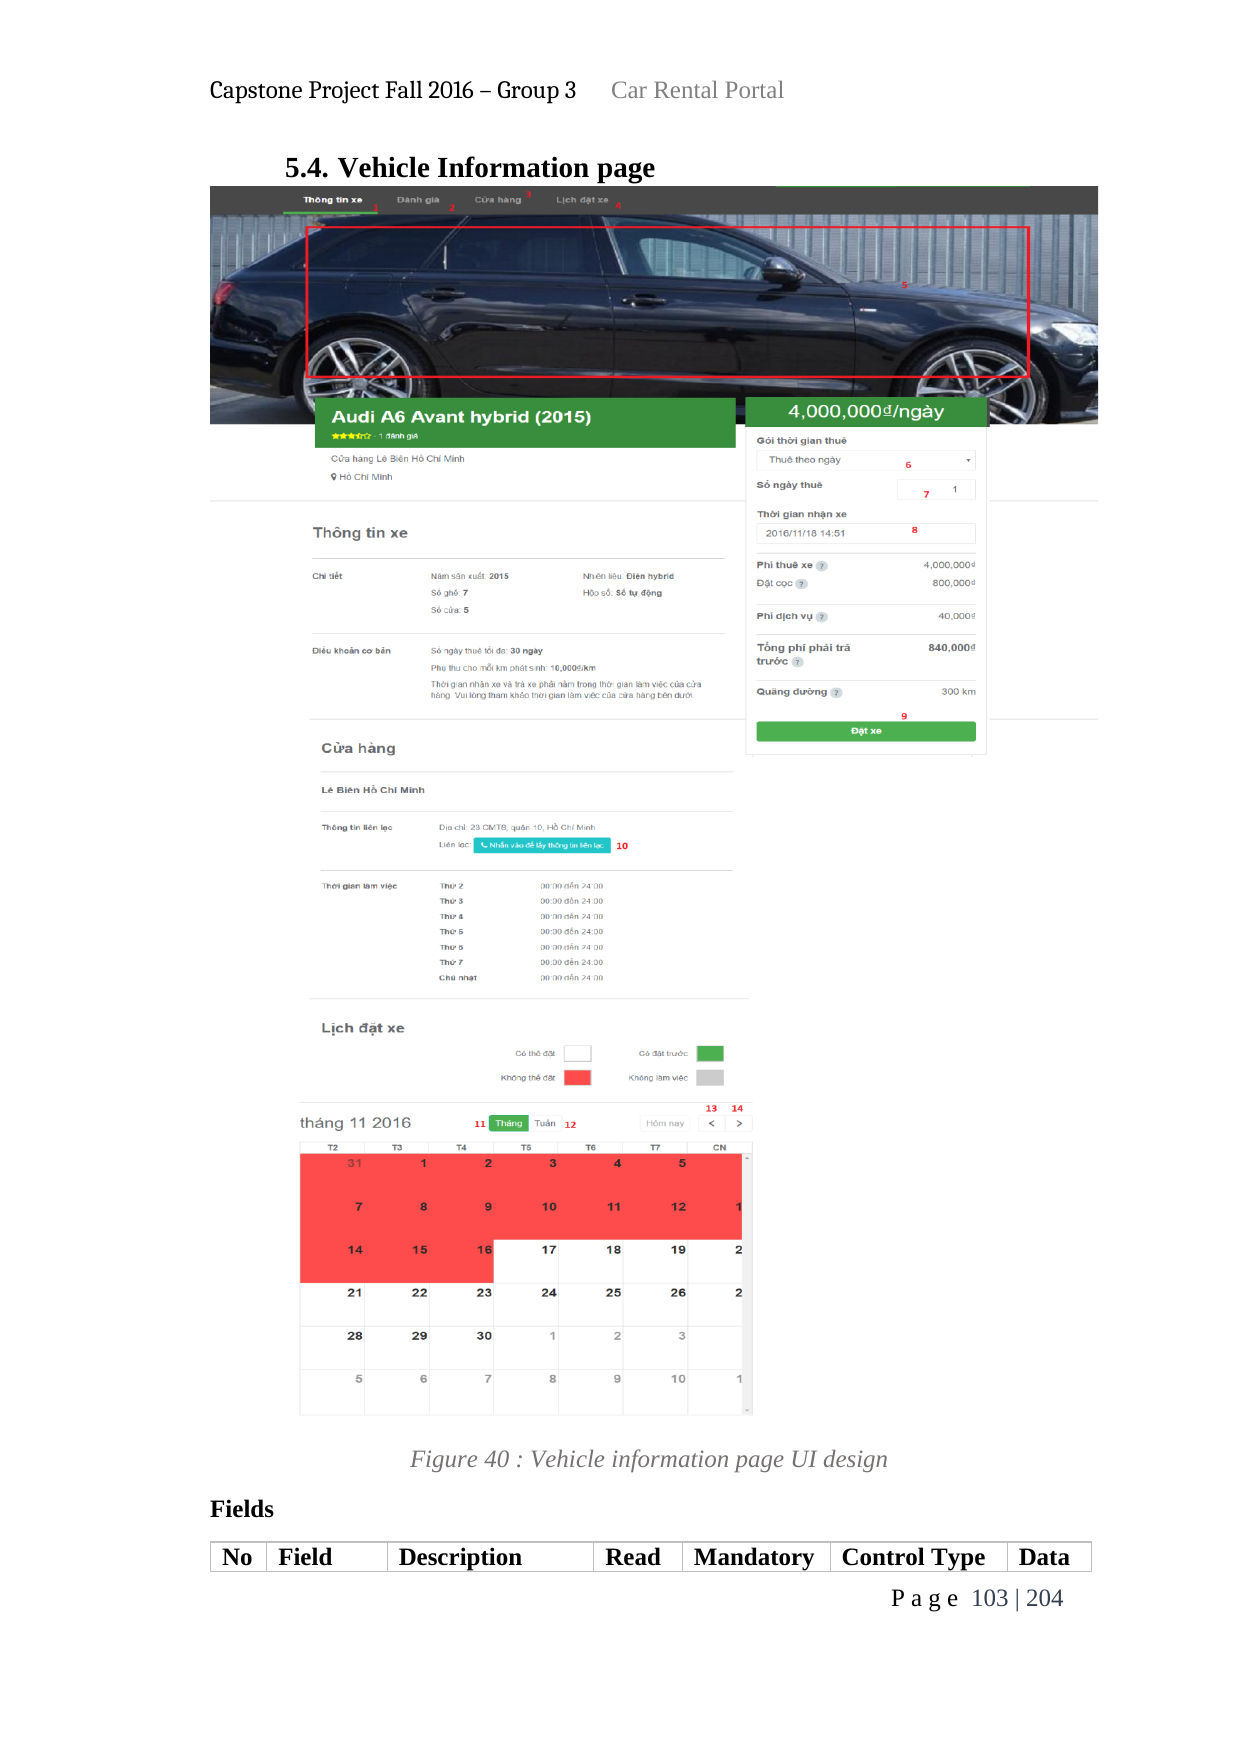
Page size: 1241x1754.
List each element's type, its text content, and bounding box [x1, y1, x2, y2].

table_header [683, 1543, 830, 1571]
subtitle Vehicle Information page [285, 150, 1090, 183]
text Figure 40 : Vehicle information page UI design [210, 1444, 1090, 1473]
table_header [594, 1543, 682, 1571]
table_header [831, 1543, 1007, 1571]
text Fields [210, 1494, 1090, 1522]
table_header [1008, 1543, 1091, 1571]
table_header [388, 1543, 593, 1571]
picture [210, 186, 1099, 1426]
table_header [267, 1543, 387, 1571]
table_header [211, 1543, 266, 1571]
